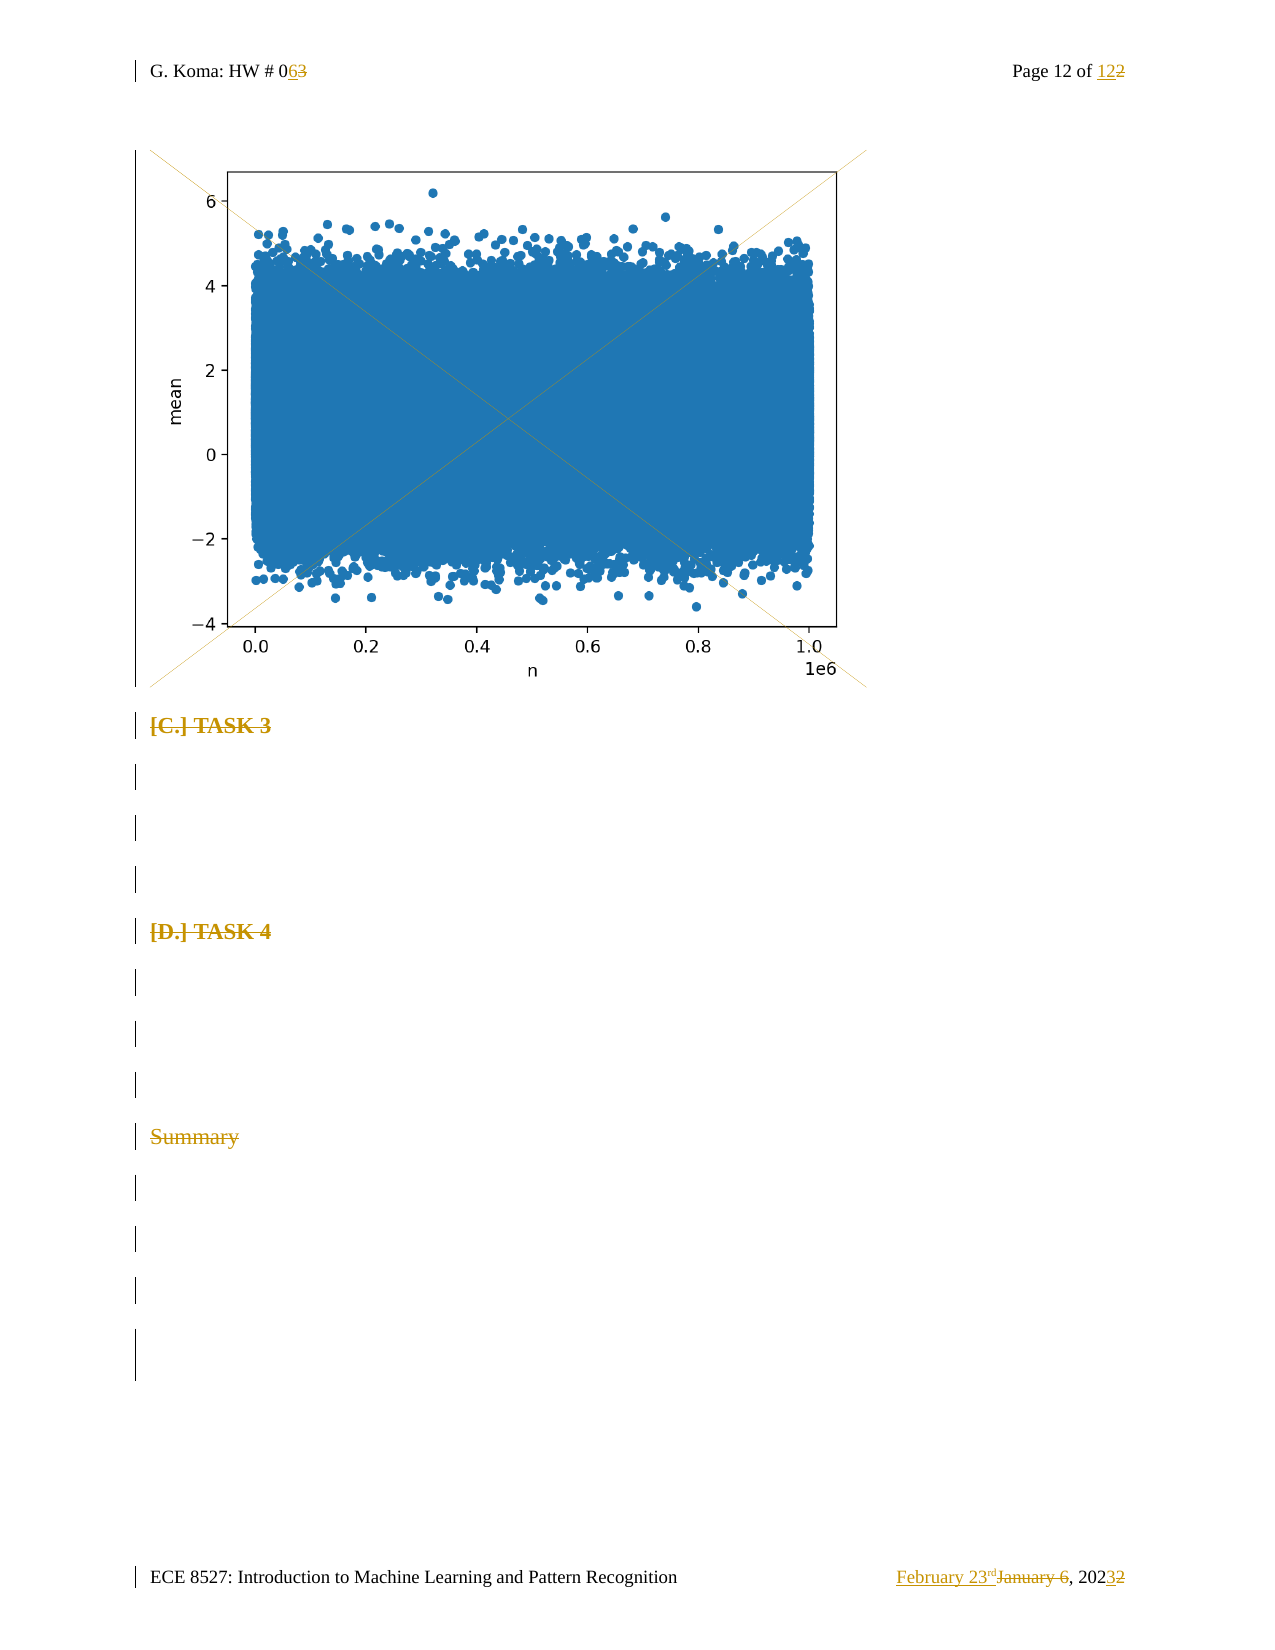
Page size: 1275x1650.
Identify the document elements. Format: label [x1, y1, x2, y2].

picture [510, 151, 867, 686]
picture [151, 420, 865, 688]
picture [150, 151, 507, 686]
picture [152, 150, 864, 417]
